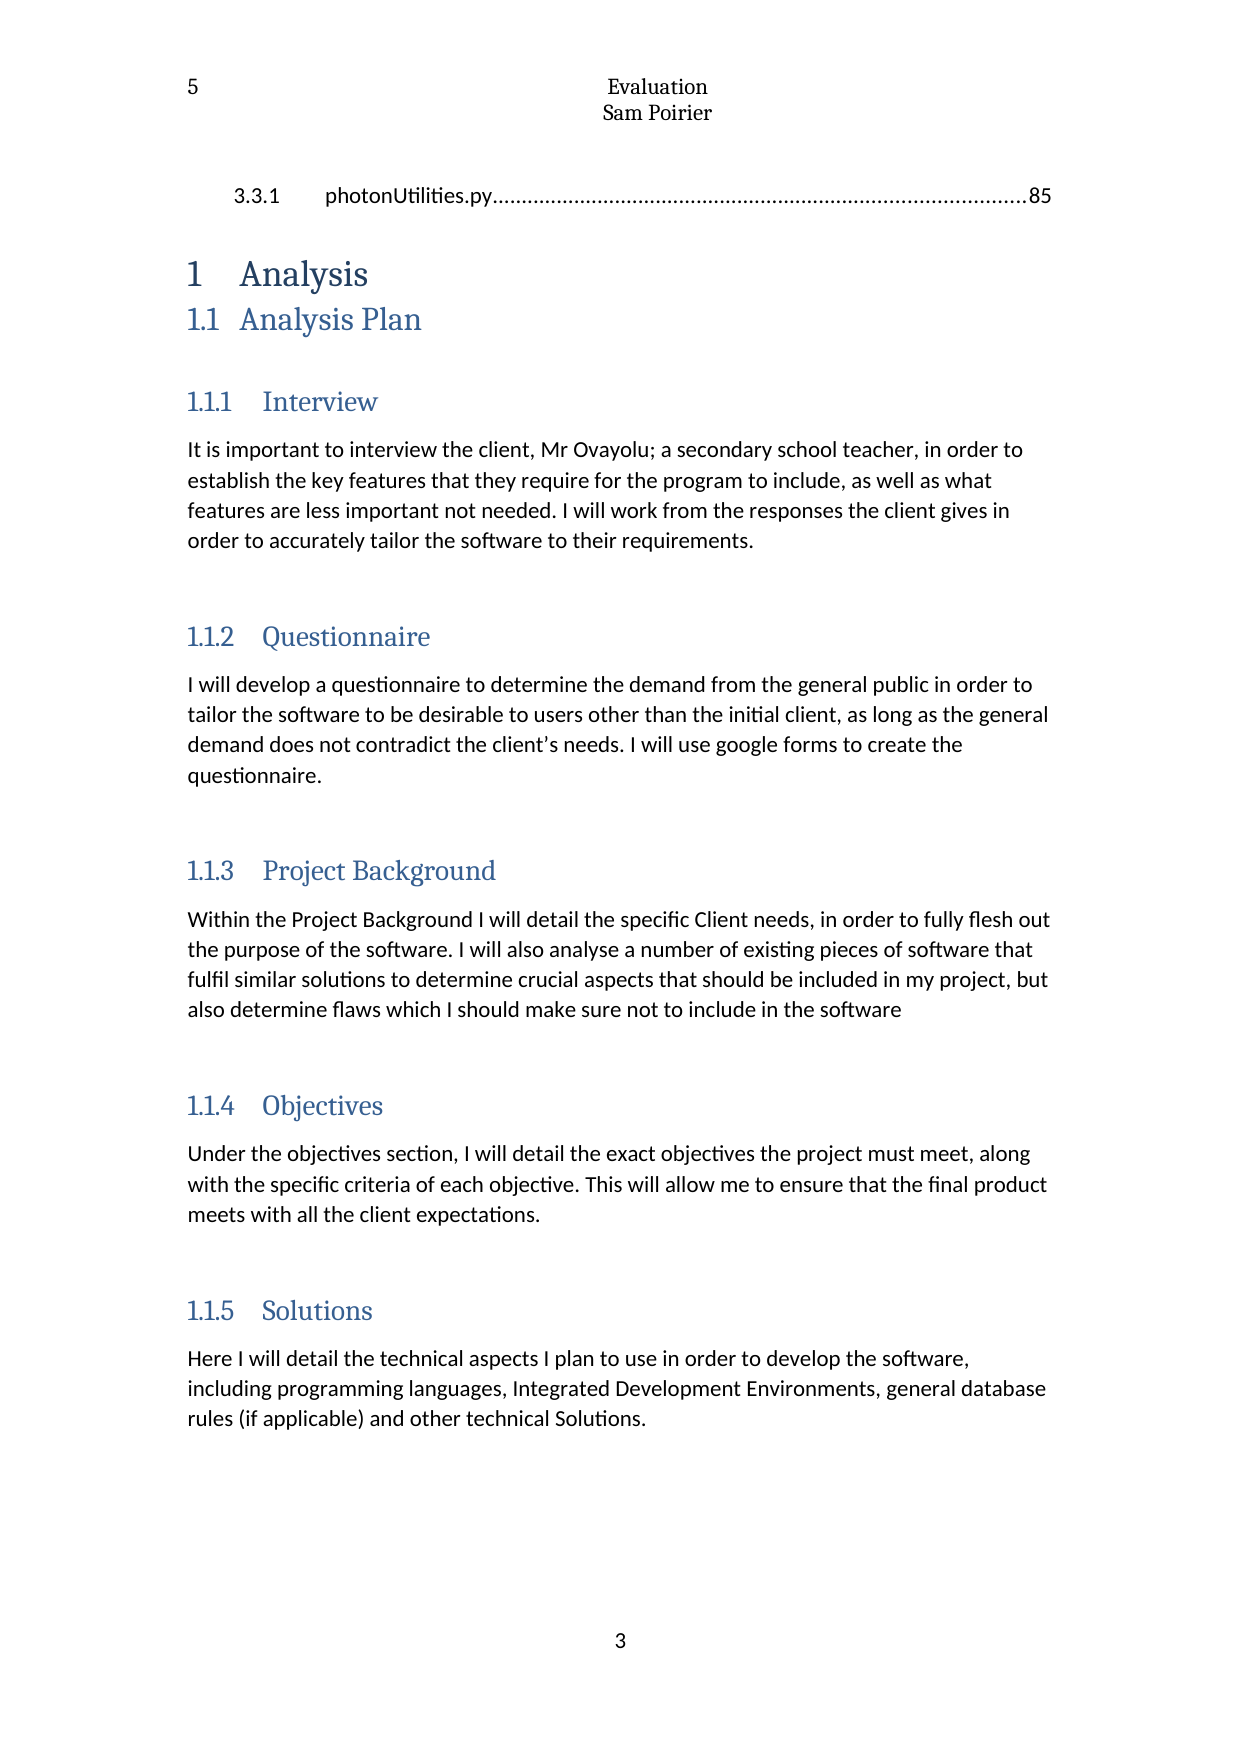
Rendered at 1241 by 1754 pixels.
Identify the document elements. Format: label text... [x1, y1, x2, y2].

text Under the objectives section, I will detail the exact objectives the project must meet, along with the specific criteria of each objective. This will allow me to ensure that the final product meets with all the client expectations. [187, 1139, 1053, 1228]
subtitle Analysis Plan [187, 300, 1053, 338]
text Here I will detail the technical aspects I plan to use in order to develop the software, including programming languages, Integrated Development Environments, general database rules (if applicable) and other technical Solutions. [187, 1344, 1053, 1432]
subtitle Questionnaire [187, 620, 1053, 653]
subtitle Interview [187, 385, 1053, 419]
text Within the Project Background I will detail the specific Client needs, in order to fully flesh out the purpose of the software. I will also analyse a number of existing pieces of software that fulfil similar solutions to determine crucial aspects that should be included in my project, but also determine flaws which I should make sure not to include in the software [187, 905, 1053, 1023]
subtitle Analysis [187, 253, 1053, 296]
subtitle Project Background [187, 854, 1053, 888]
text I will develop a questionnaire to determine the demand from the general public in order to tailor the software to be desirable to users other than the initial client, as long as the general demand does not contradict the client’s needs. I will use google forms to create the questionnaire. [187, 670, 1053, 789]
subtitle Objectives [187, 1089, 1053, 1123]
subtitle Solutions [187, 1294, 1053, 1327]
text It is important to interview the client, Mr Ovayolu; a secondary school teacher, in order to establish the key features that they require for the program to include, as well as what features are less important not needed. I will work from the responses the client gives in order to accurately tailor the software to their requirements. [187, 436, 1053, 554]
